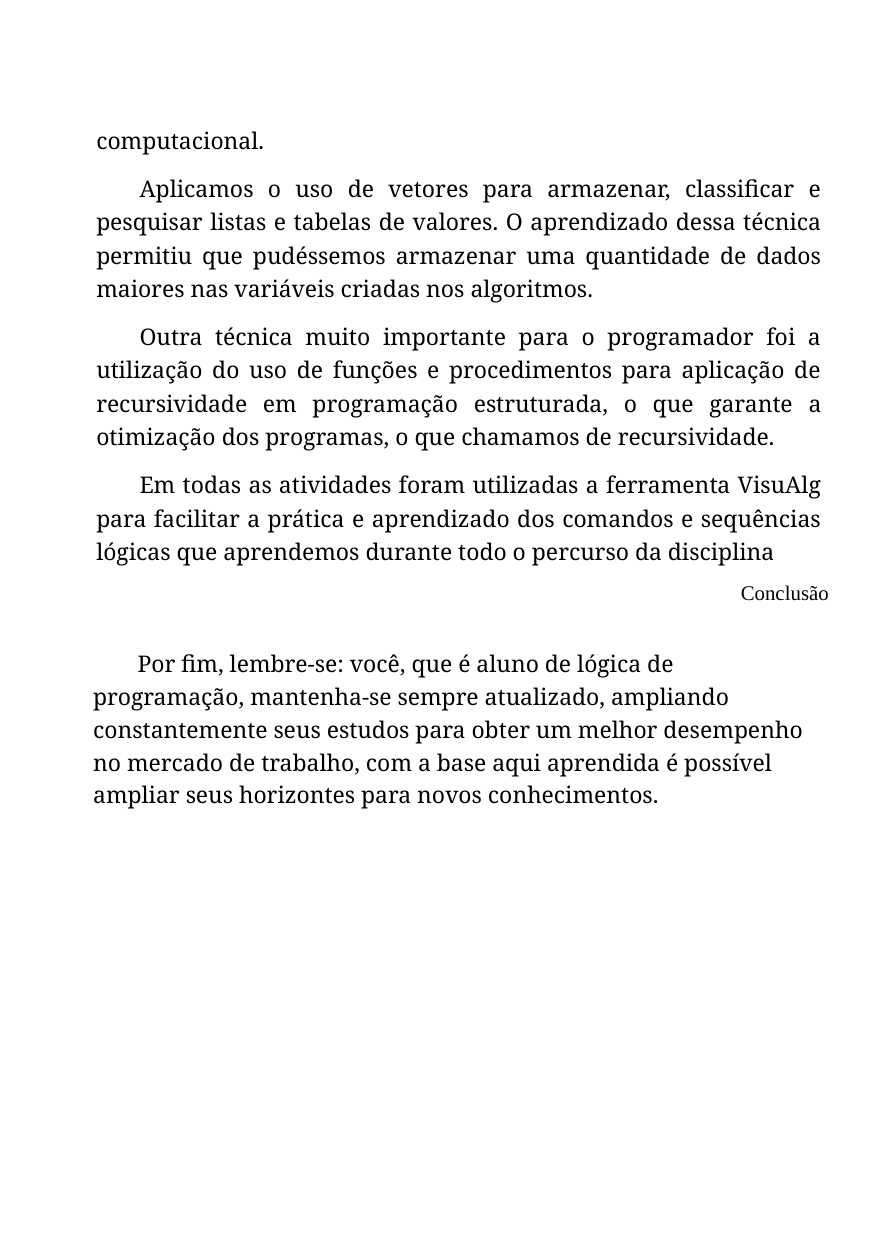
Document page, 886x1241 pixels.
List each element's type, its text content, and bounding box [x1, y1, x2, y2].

text Conclusão [94, 581, 828, 605]
text Em todas as atividades foram utilizadas a ferramenta VisuAlg para facilitar a prática e aprendizado dos comandos e sequências lógicas que aprendemos durante todo o percurso da disciplina [96, 469, 822, 567]
text Outra técnica muito importante para o programador foi a utilização do uso de funções e procedimentos para aplicação de recursividade em programação estruturada, o que garante a otimização dos programas, o que chamamos de recursividade. [96, 321, 822, 452]
text Aplicamos o uso de vetores para armazenar, classificar e pesquisar listas e tabelas de valores. O aprendizado dessa técnica permitiu que pudéssemos armazenar uma quantidade de dados maiores nas variáveis criadas nos algoritmos. [96, 173, 822, 304]
text Por fim, lembre-se: você, que é aluno de lógica de programação, mantenha-se sempre atualizado, ampliando constantemente seus estudos para obter um melhor desempenho no mercado de trabalho, com a base aqui aprendida é possível ampliar seus horizontes para novos conhecimentos. [93, 648, 806, 811]
